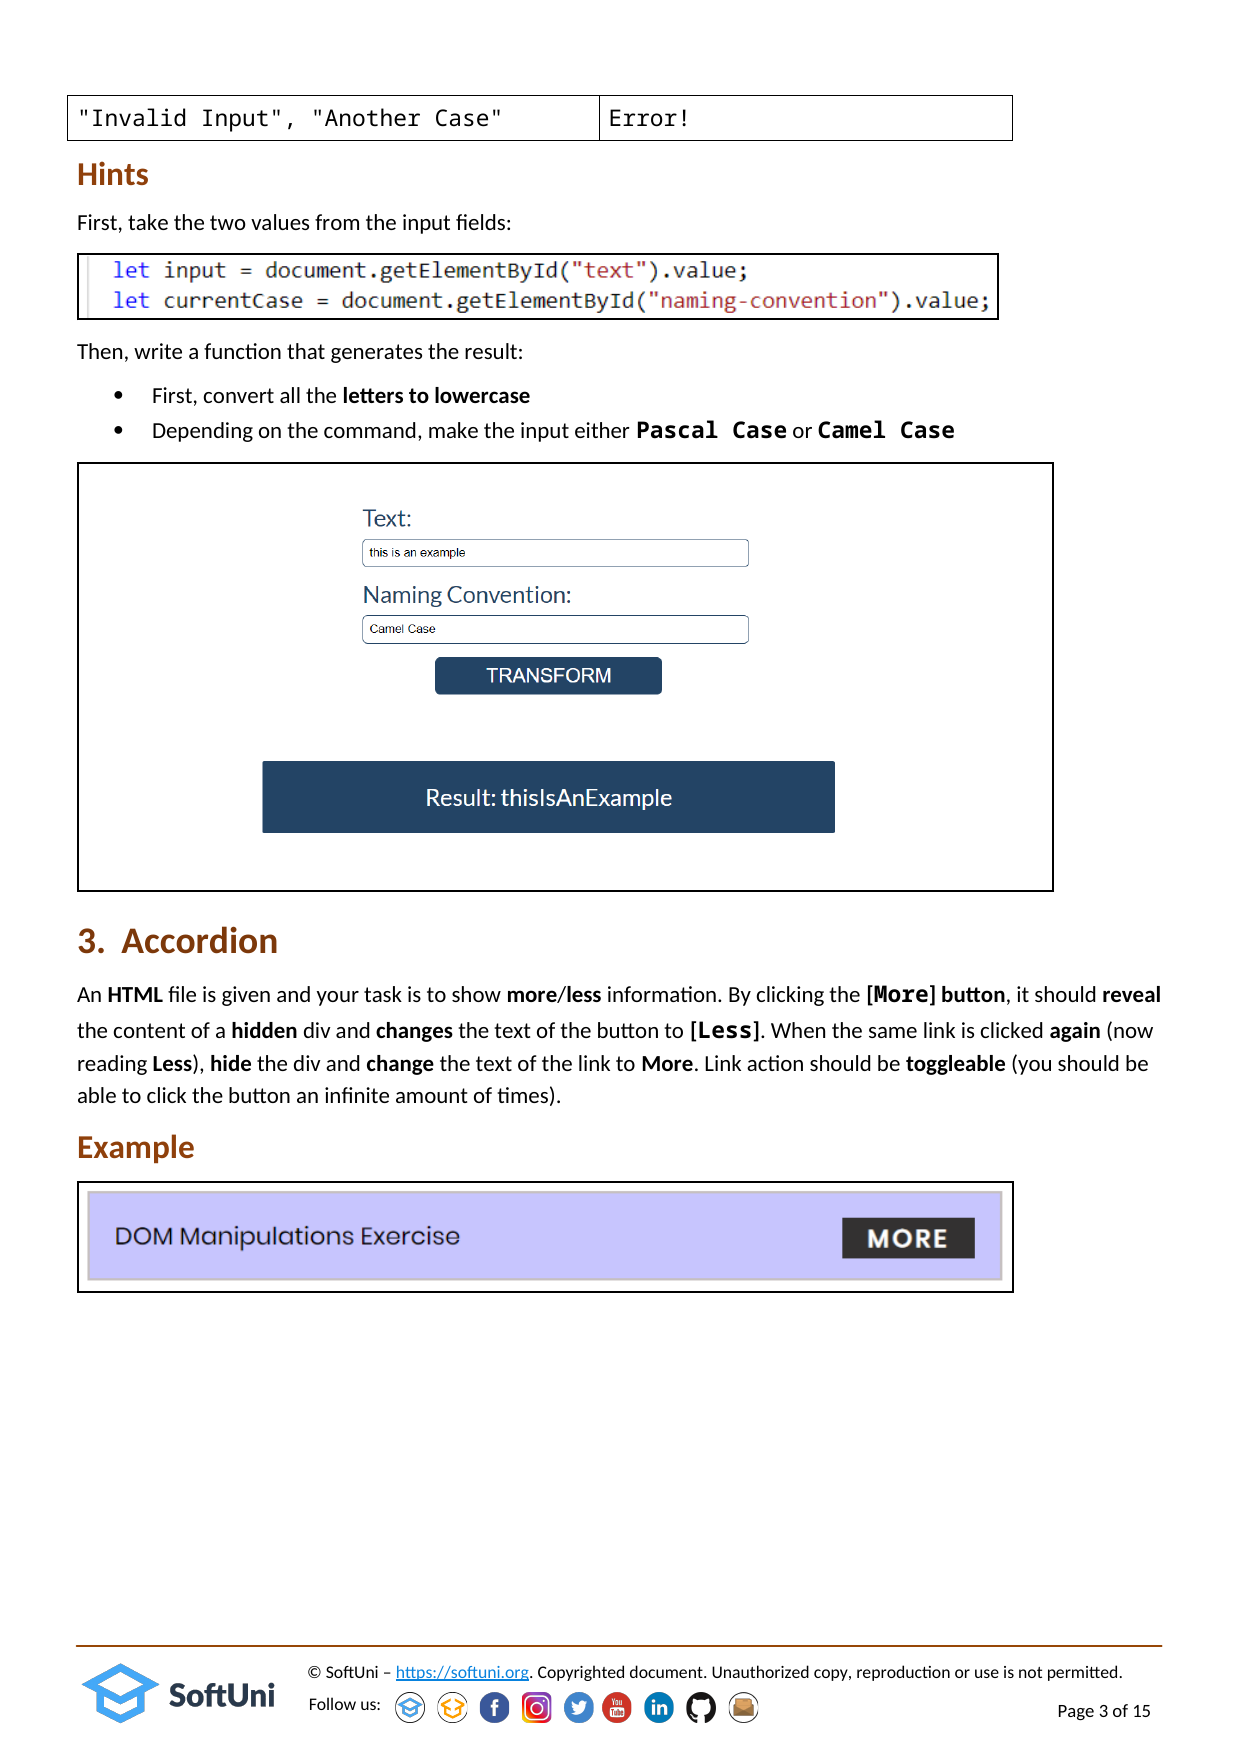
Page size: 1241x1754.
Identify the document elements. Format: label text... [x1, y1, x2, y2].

table_cell Error! [600, 96, 1012, 139]
picture [665, 1714, 674, 1723]
picture [564, 1692, 594, 1723]
picture [437, 1692, 468, 1723]
picture [644, 1714, 653, 1723]
subtitle Accordion [77, 917, 1163, 963]
picture [479, 1692, 510, 1723]
picture [728, 1692, 759, 1723]
table_cell "Invalid Input", "Another Case" [68, 96, 599, 139]
picture [79, 464, 1052, 890]
picture [665, 1692, 674, 1701]
picture [79, 255, 997, 318]
subtitle Hints [77, 153, 1163, 194]
picture [686, 1692, 716, 1723]
text An HTML file is given and your task is to show more/less information. By clicking the [More] button, it should reveal the content of a hidden div and changes the text of the button to [Less]. When the same link is clicked again (now reading Less), hide the div and change the text of the link to More. Link action should be toggleable (you should be able to click the button an infinite amount of times). [77, 978, 1163, 1109]
text First, take the two values from the input fields: [77, 208, 1163, 236]
picture [75, 1658, 281, 1729]
list First, convert all the letters to lowercase [114, 382, 1163, 410]
picture [79, 1183, 1012, 1291]
picture [602, 1692, 632, 1723]
list Depending on the command, make the input either Pascal Case or Camel Case [114, 414, 1163, 445]
picture [395, 1692, 425, 1723]
subtitle Example [77, 1126, 1163, 1167]
picture [658, 1705, 667, 1714]
picture [522, 1692, 552, 1723]
picture [644, 1692, 653, 1701]
text Then, write a function that generates the result: [77, 337, 1163, 365]
